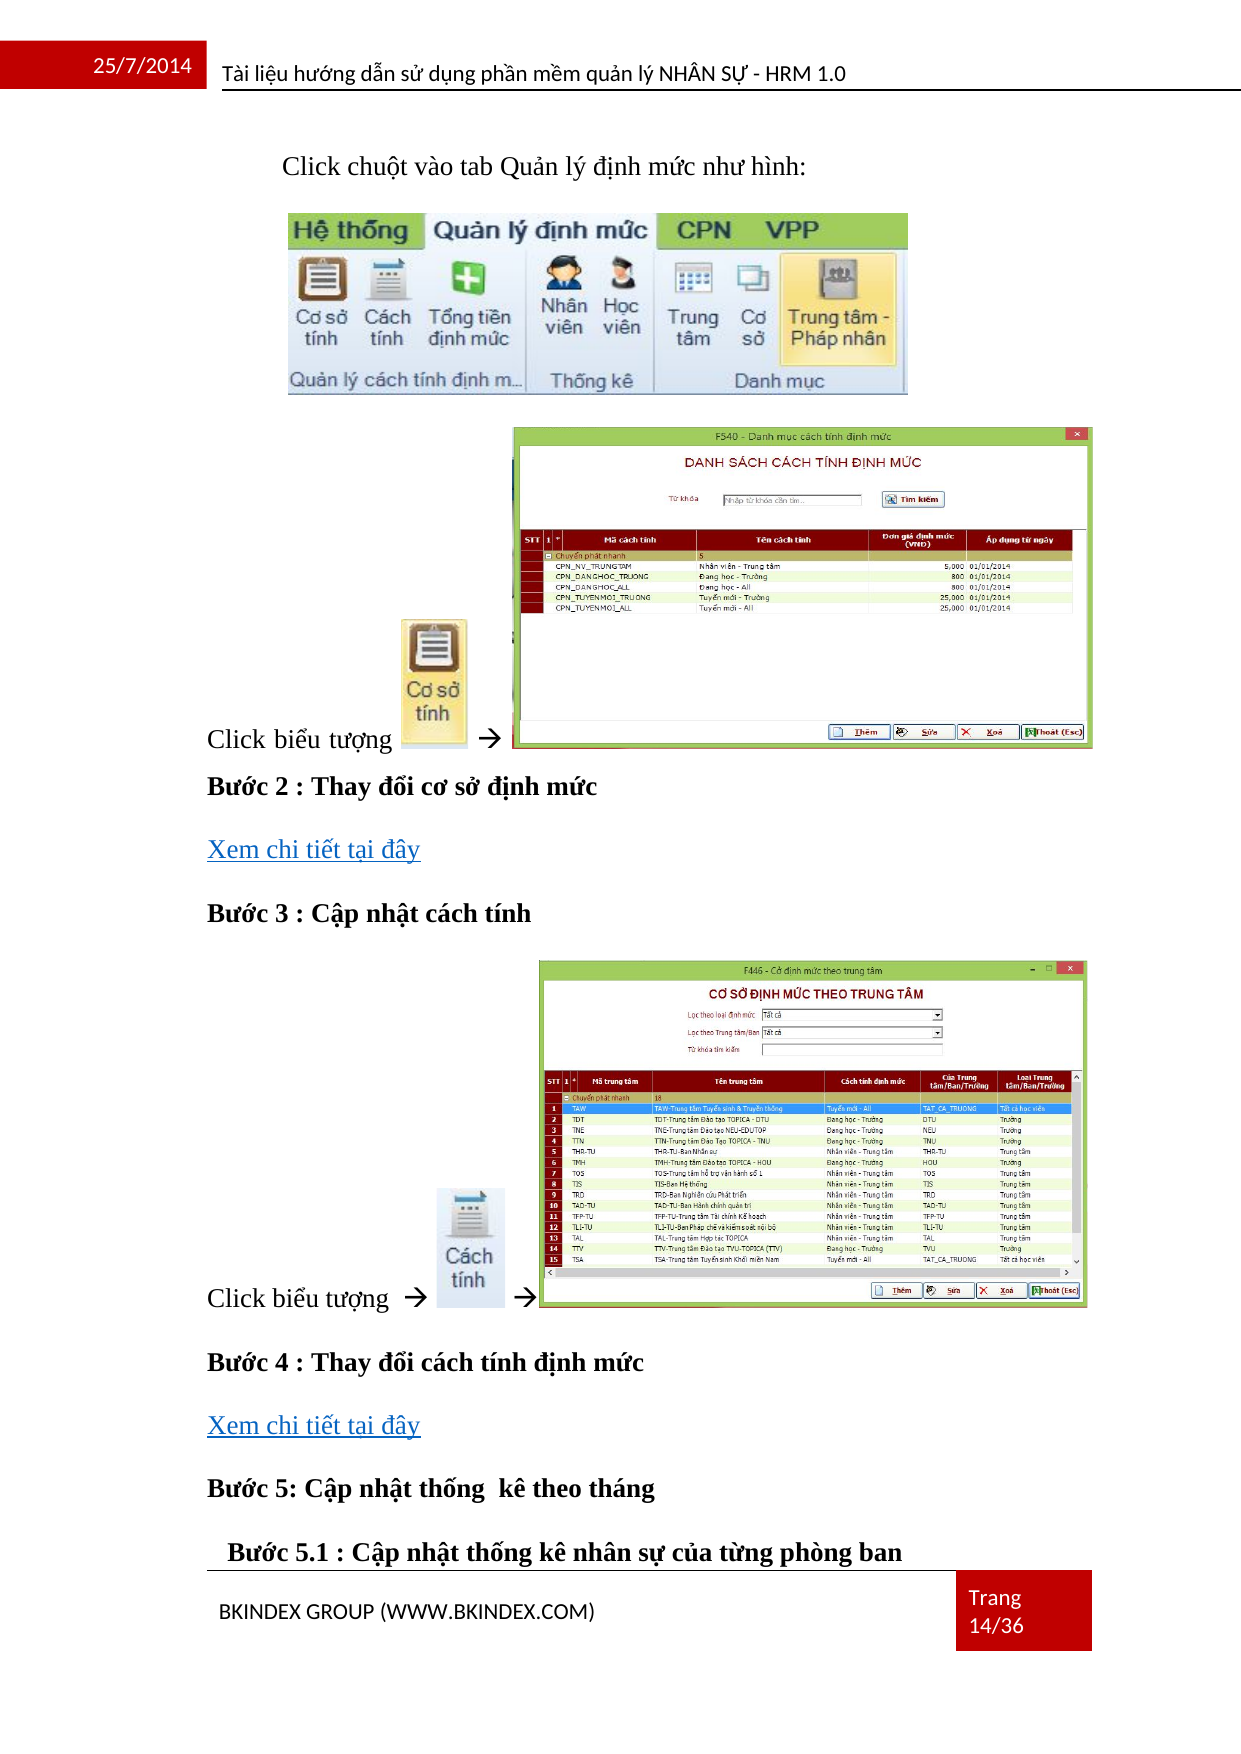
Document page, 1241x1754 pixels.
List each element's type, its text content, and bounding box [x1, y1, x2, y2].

list Click chuột vào tab Quản lý định mức như hình: [282, 150, 1092, 181]
text Xem chi tiết tại đây [207, 834, 1092, 865]
text Xem chi tiết tại đây [207, 1409, 1092, 1440]
text Bước 5.1 : Cập nhật thống kê nhân sự của từng phòng ban [207, 1536, 1092, 1567]
text Bước 5: Cập nhật thống kê theo tháng [207, 1473, 1092, 1504]
picture [288, 213, 908, 395]
picture [539, 960, 1088, 1308]
text Bước 3 : Cập nhật cách tính [207, 897, 1092, 928]
picture [436, 1188, 506, 1308]
text Bước 4 : Thay đổi cách tính định mức [207, 1346, 1092, 1377]
picture [401, 619, 469, 749]
picture [512, 427, 1093, 749]
